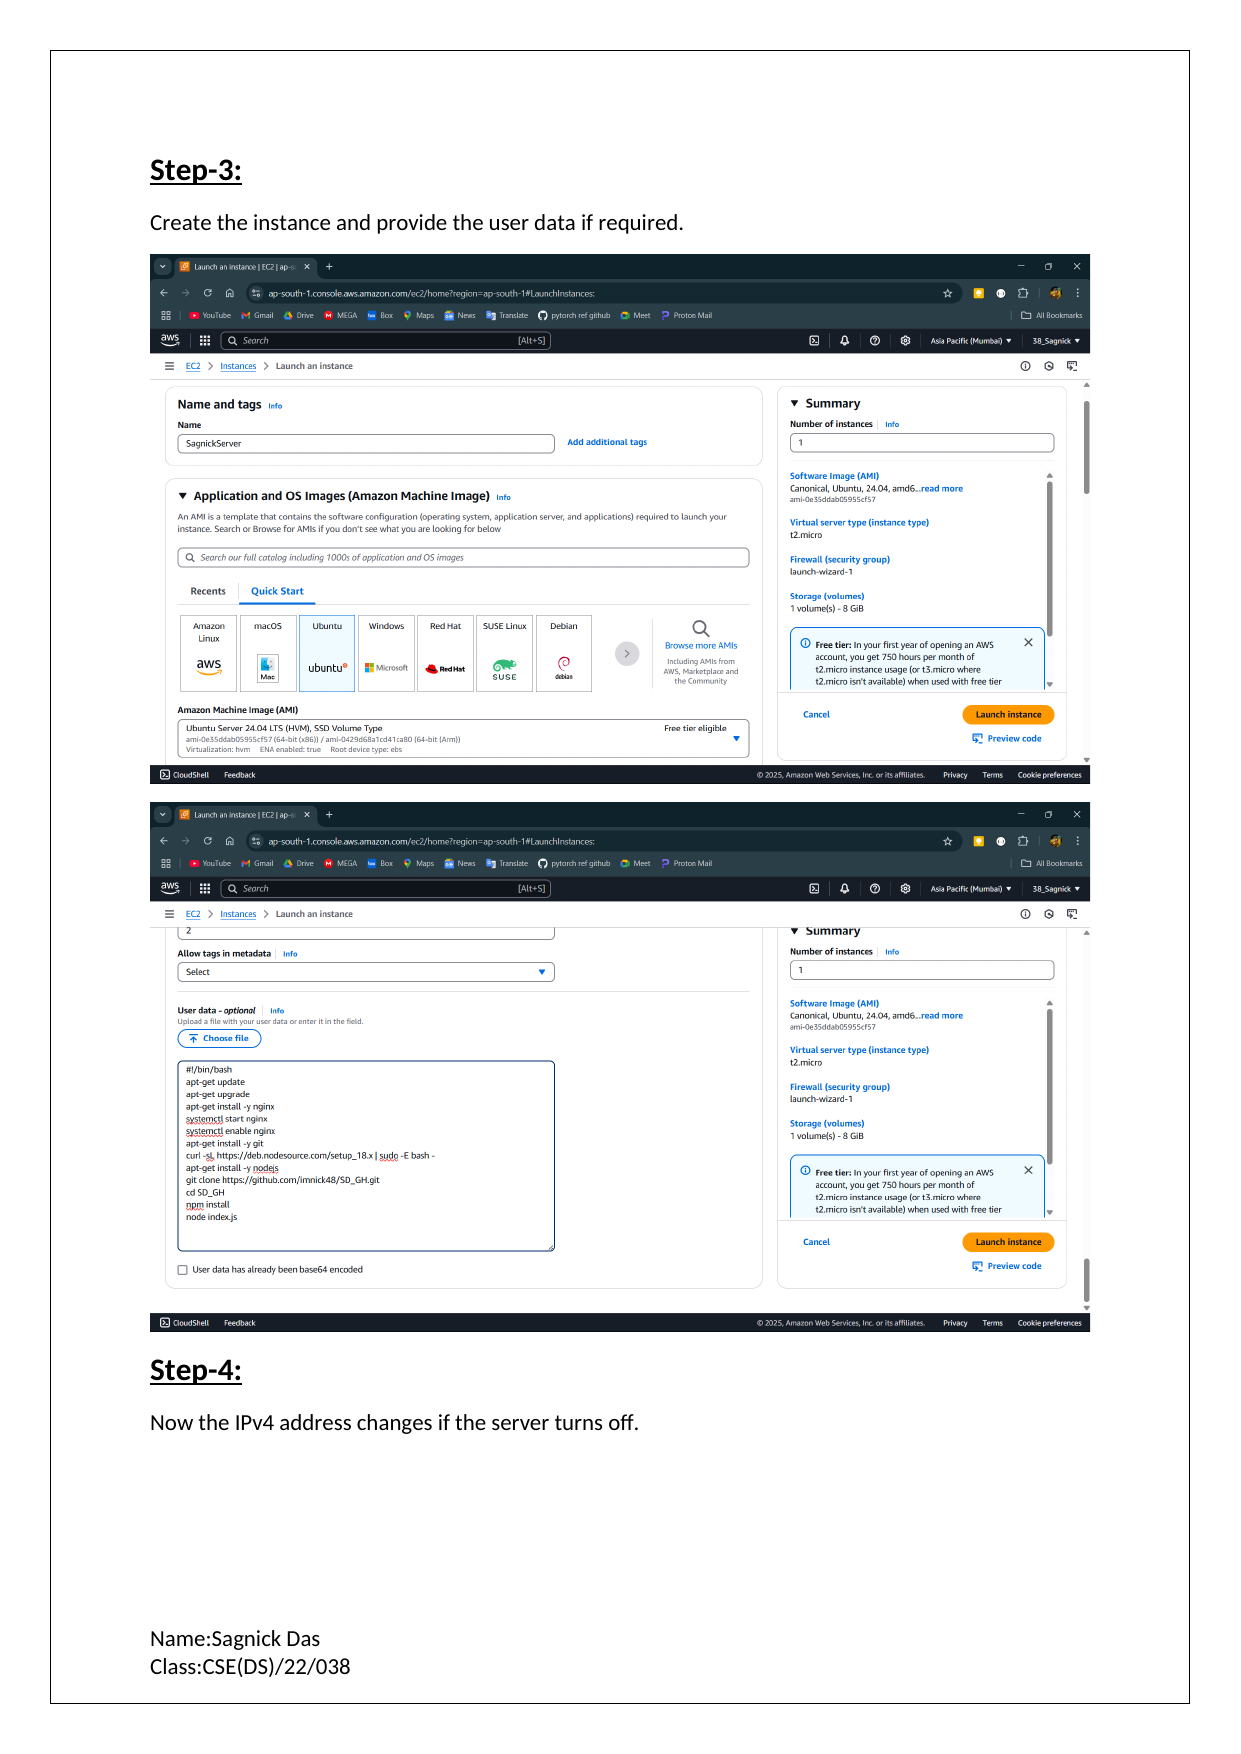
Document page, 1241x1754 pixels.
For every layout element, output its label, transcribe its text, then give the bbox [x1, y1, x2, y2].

picture [150, 802, 1091, 1332]
text Step-3: [150, 150, 1090, 188]
text Create the instance and provide the user data if required. [150, 208, 1090, 236]
text Step-4: [150, 1350, 1090, 1388]
picture [150, 254, 1091, 784]
text Now the IPv4 address changes if the server turns off. [150, 1408, 1090, 1436]
